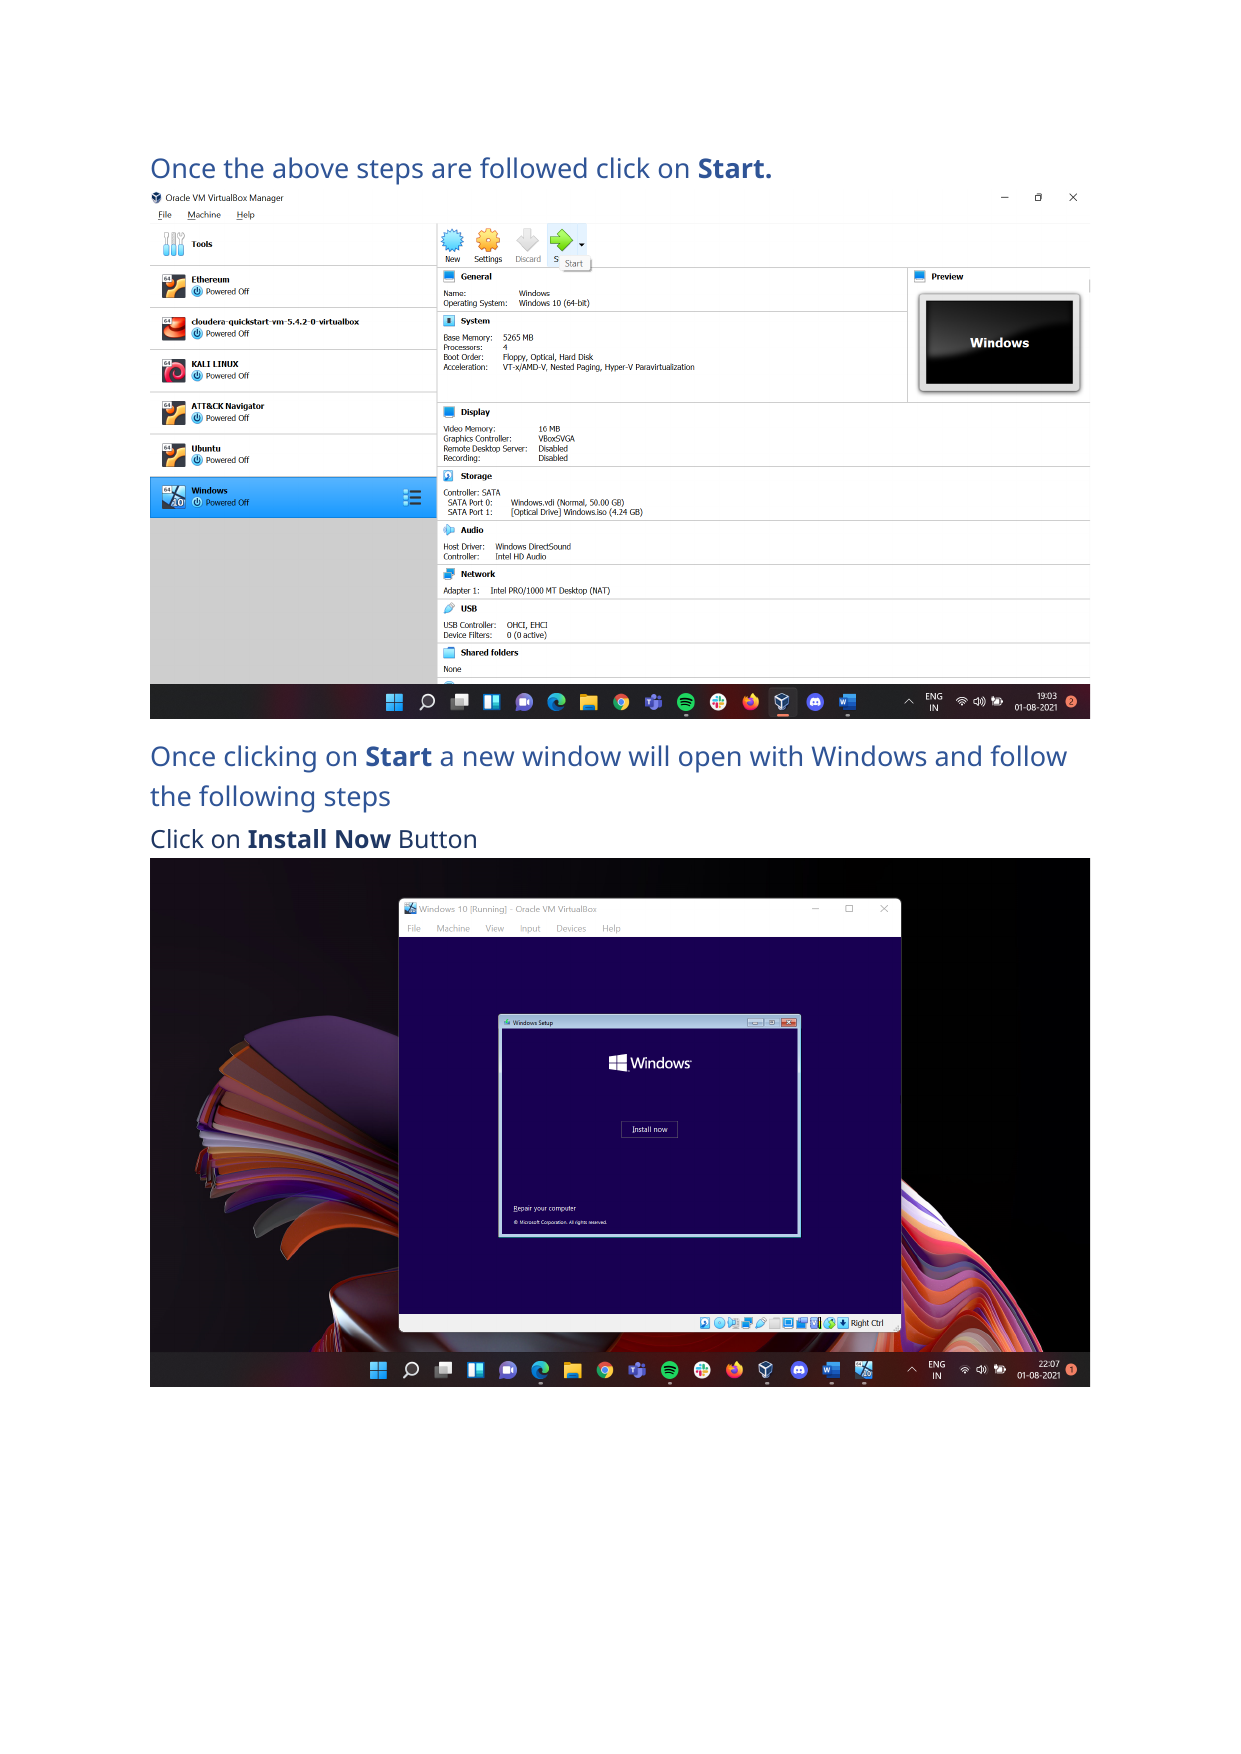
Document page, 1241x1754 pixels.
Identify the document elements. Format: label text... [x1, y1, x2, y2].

picture [150, 189, 1091, 719]
subtitle Once the above steps are followed click on Start. [150, 150, 1090, 187]
subtitle Click on Install Now Button [150, 821, 1090, 855]
picture [150, 858, 1091, 1387]
subtitle Once clicking on Start a new window will open with Windows and follow the following steps [150, 737, 1090, 814]
